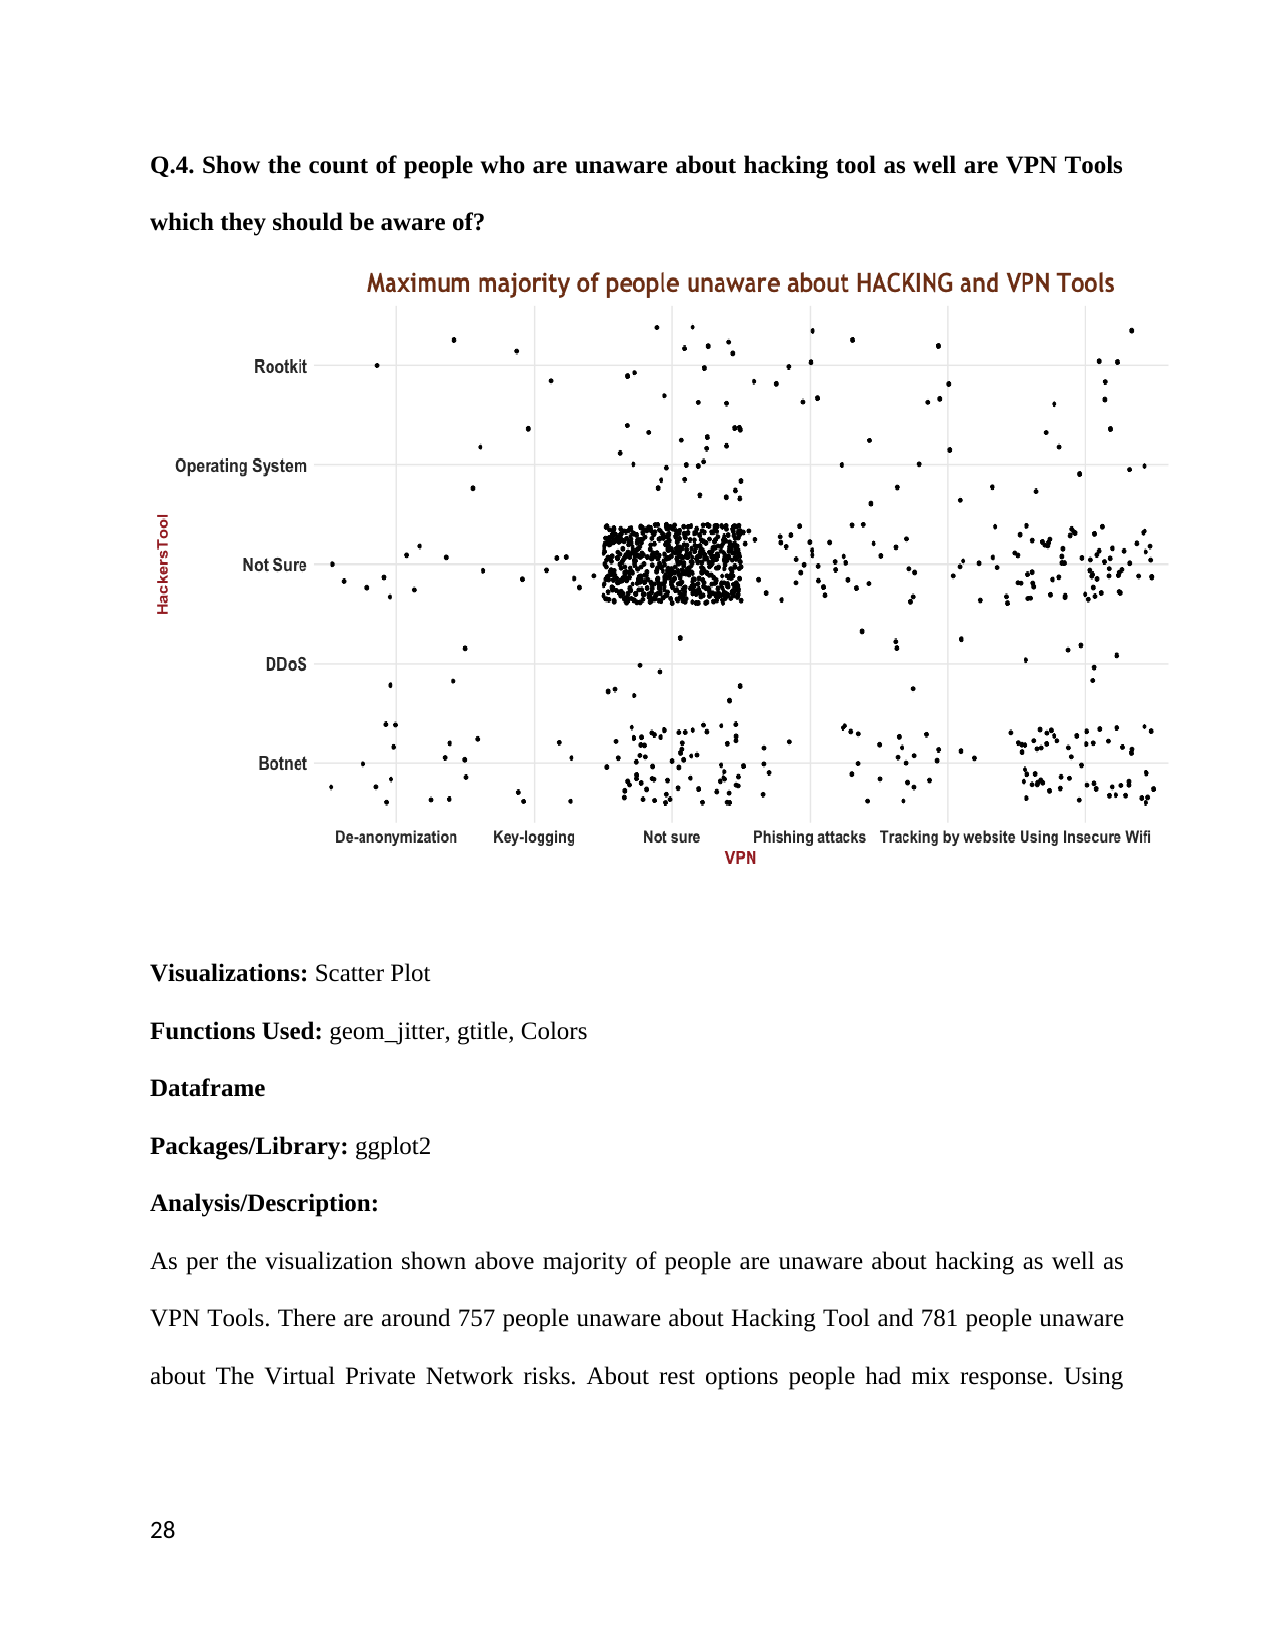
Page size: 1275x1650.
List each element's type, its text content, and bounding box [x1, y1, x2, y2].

text Dataframe [150, 1073, 1125, 1102]
text Q.4. Show the count of people who are unaware about hacking tool as well are VPN Tools which they should be aware of? [150, 150, 1125, 236]
text Analysis/Description: [150, 1188, 1125, 1217]
text Visualizations: Scatter Plot [150, 958, 1125, 987]
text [150, 1246, 1125, 1390]
text Packages/Library: ggplot2 [150, 1131, 1125, 1160]
text Functions Used: geom_jitter, gtitle, Colors [150, 1016, 1125, 1045]
picture [150, 265, 1175, 873]
